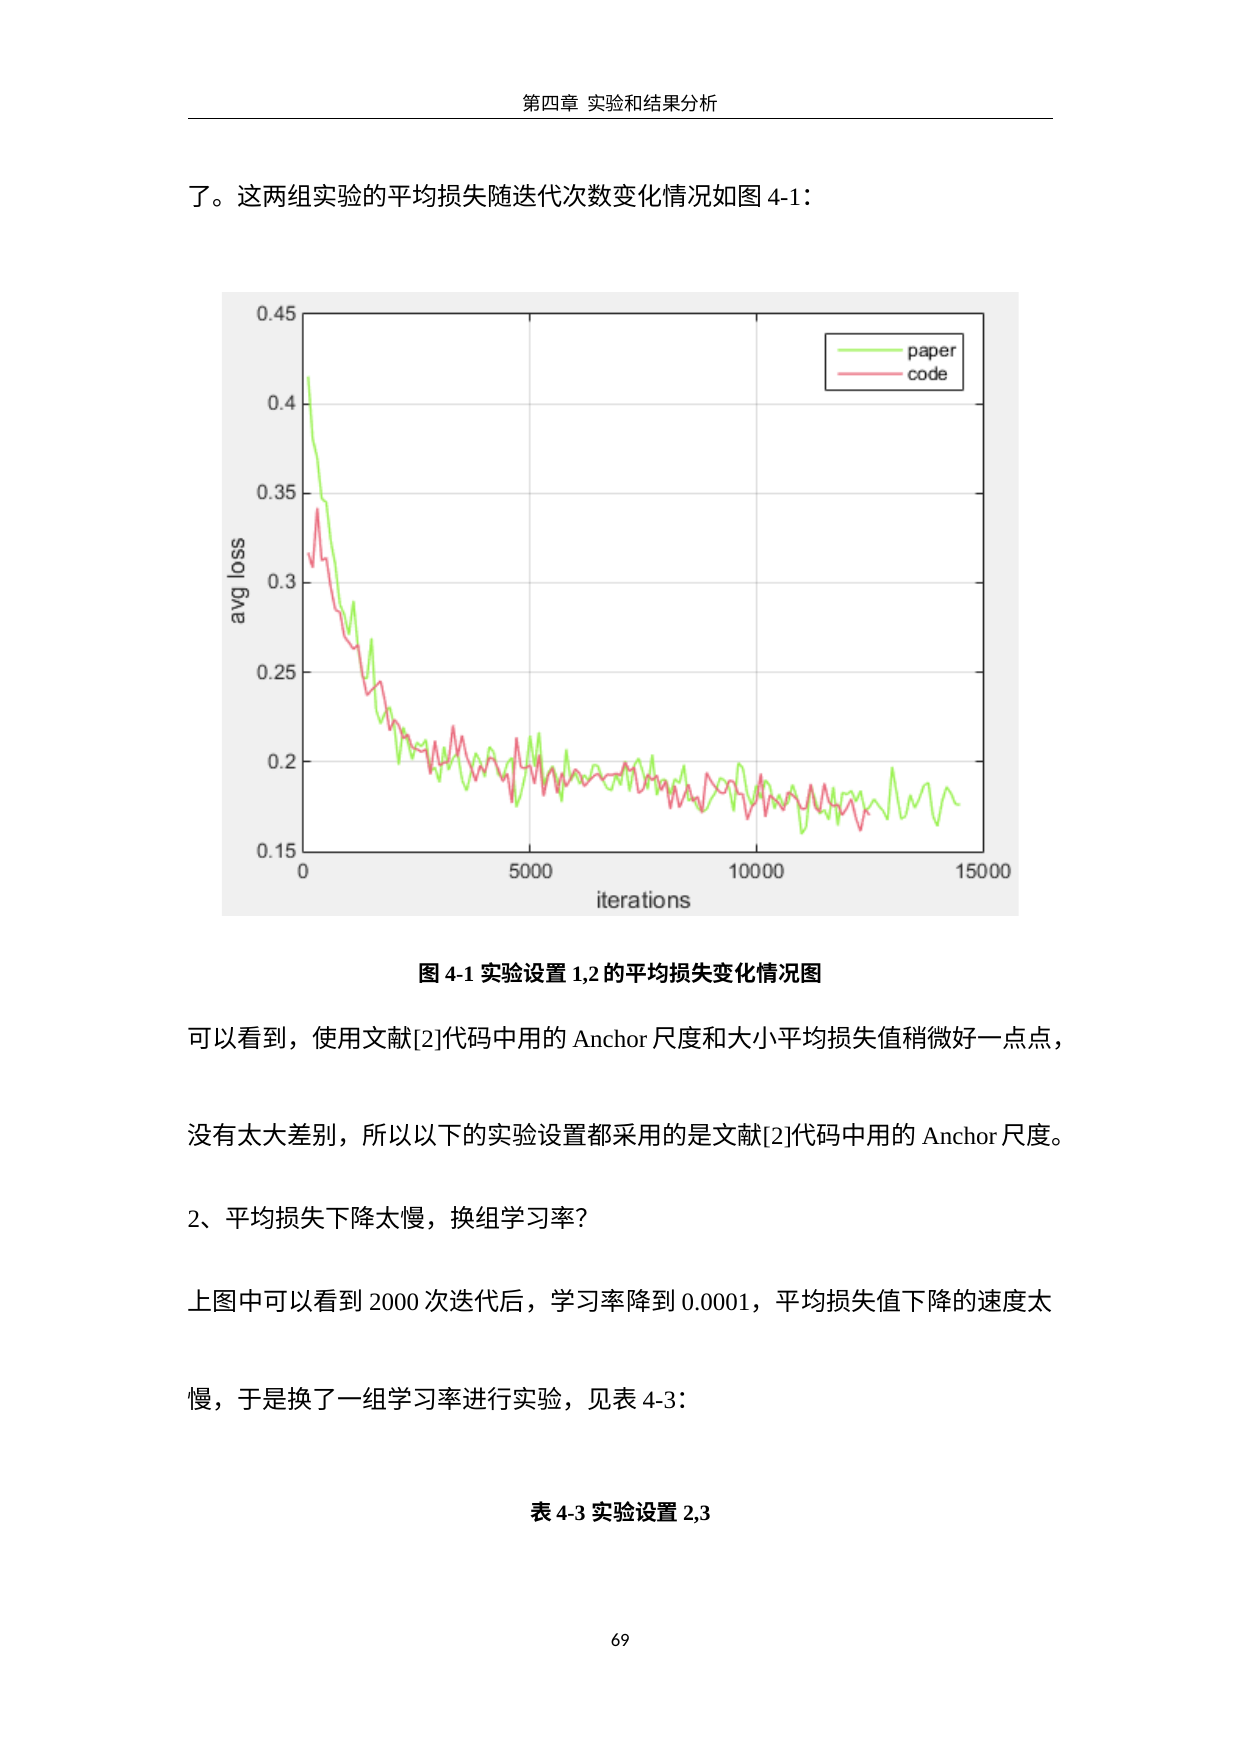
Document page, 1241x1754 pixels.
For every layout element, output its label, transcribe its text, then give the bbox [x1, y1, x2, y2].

text 2、平均损失下降太慢，换组学习率？ [187, 1184, 1053, 1249]
text 可以看到，使用文献[2]代码中用的Anchor尺度和大小平均损失值稍微好一点点，没有太大差别，所以以下的实验设置都采用的是文献[2]代码中用的Anchor尺度。 [187, 1004, 1053, 1166]
picture [221, 292, 1019, 916]
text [187, 162, 1053, 227]
text 图 4-1 实验设置1,2的平均损失变化情况图 [187, 955, 1053, 988]
text 上图中可以看到2000次迭代后，学习率降到0.0001，平均损失值下降的速度太慢，于是换了一组学习率进行实验，见表4-3： [187, 1267, 1053, 1430]
text 表4-3 实验设置2,3 [187, 1495, 1053, 1527]
